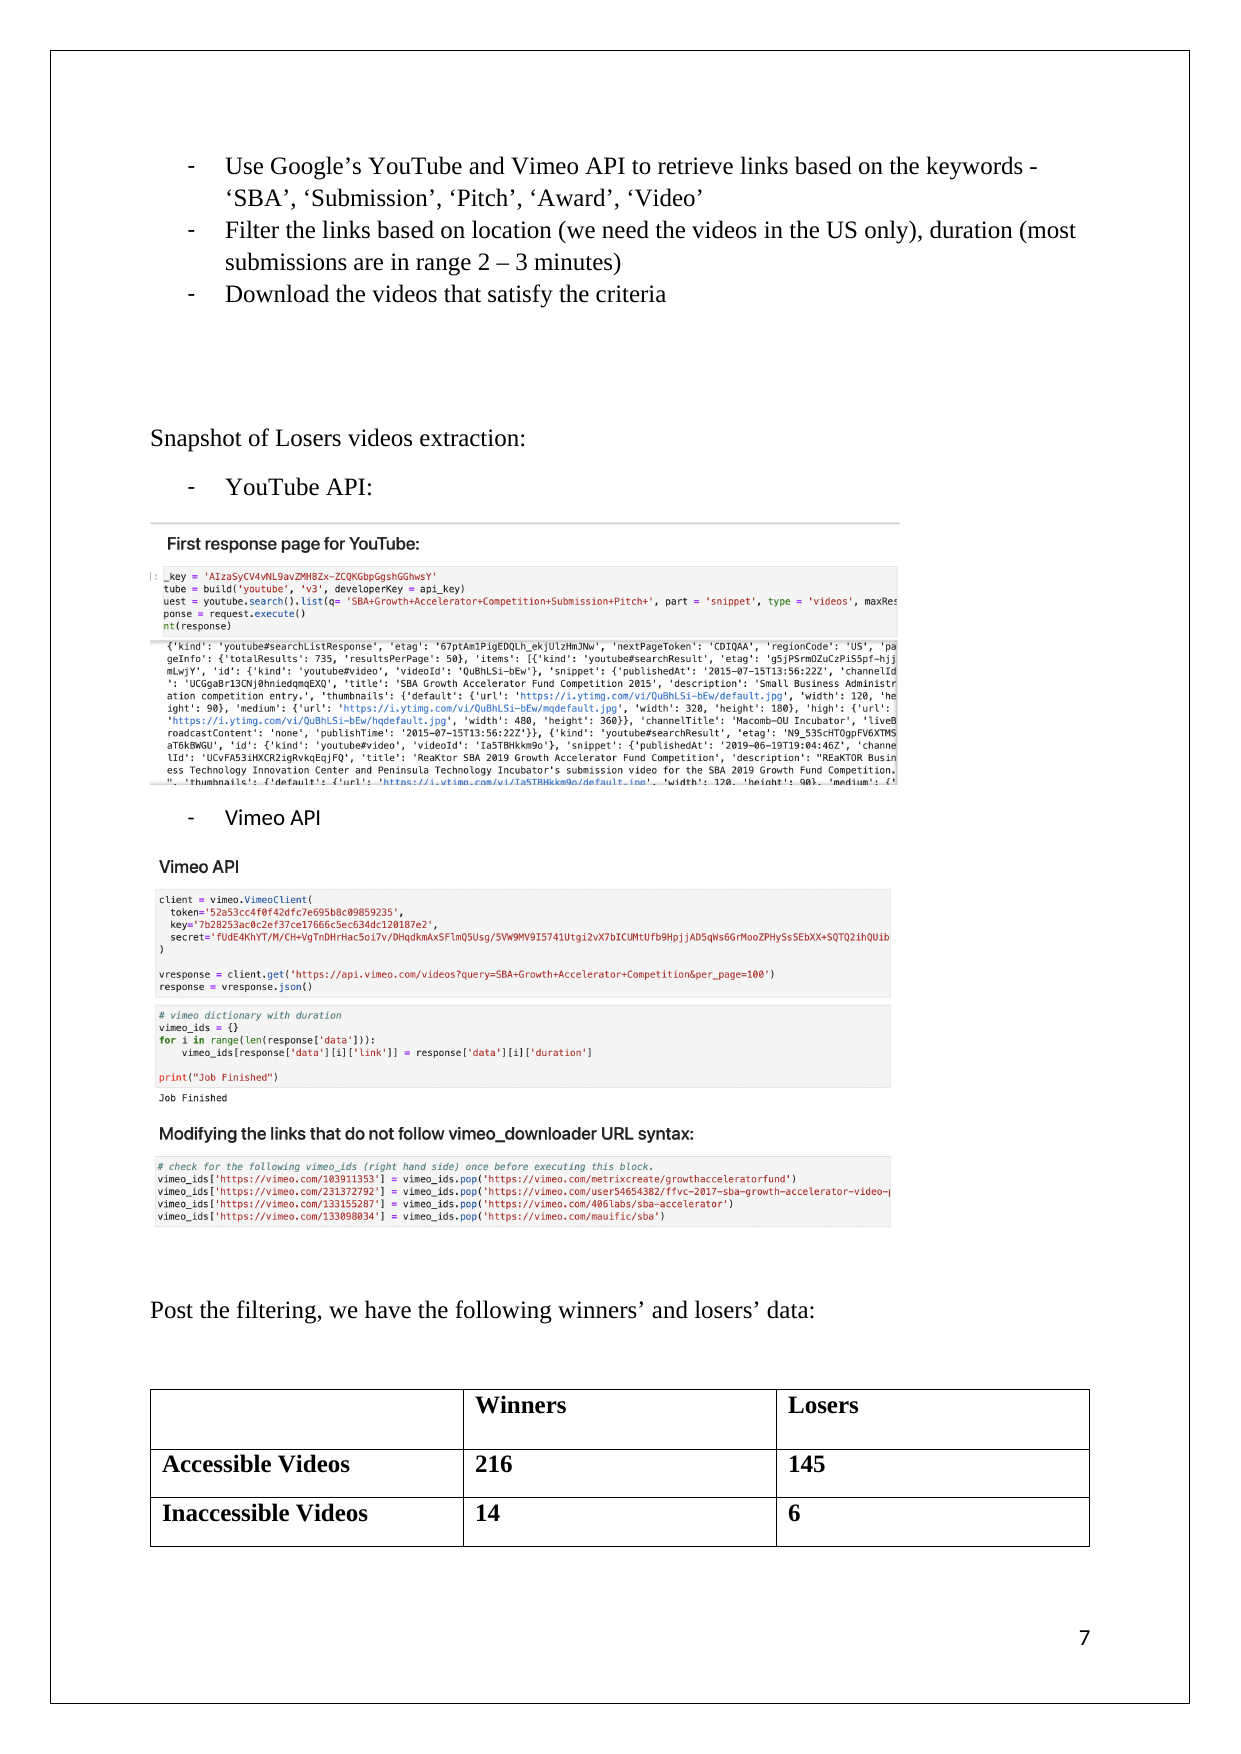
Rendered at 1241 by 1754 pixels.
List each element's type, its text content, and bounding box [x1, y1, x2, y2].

table_cell Accessible Videos [151, 1450, 463, 1497]
table_cell 6 [777, 1498, 1089, 1546]
list Vimeo API [187, 803, 1090, 831]
list Filter the links based on location (we need the videos in the US only), duration (most submissions are in range 2 – 3 minutes) [187, 214, 1090, 276]
list YouTube API: [187, 471, 1090, 501]
text Snapshot of Losers videos extraction: [150, 423, 1090, 452]
table_header Winners [464, 1390, 776, 1448]
list Download the videos that satisfy the criteria [187, 278, 1090, 308]
text Post the filtering, we have the following winners’ and losers’ data: [150, 1295, 1090, 1323]
table_header Losers [777, 1390, 1089, 1448]
list Use Google’s YouTube and Vimeo API to retrieve links based on the keywords - ‘SBA’, ‘Submission’, ‘Pitch’, ‘Award’, ‘Video’ [187, 150, 1090, 212]
picture [150, 850, 901, 1229]
picture [150, 520, 901, 785]
table_cell 216 [464, 1450, 776, 1497]
table_cell 14 [464, 1498, 776, 1546]
table_cell 145 [777, 1450, 1089, 1497]
table_cell Inaccessible Videos [151, 1498, 463, 1546]
table_header [151, 1390, 463, 1448]
